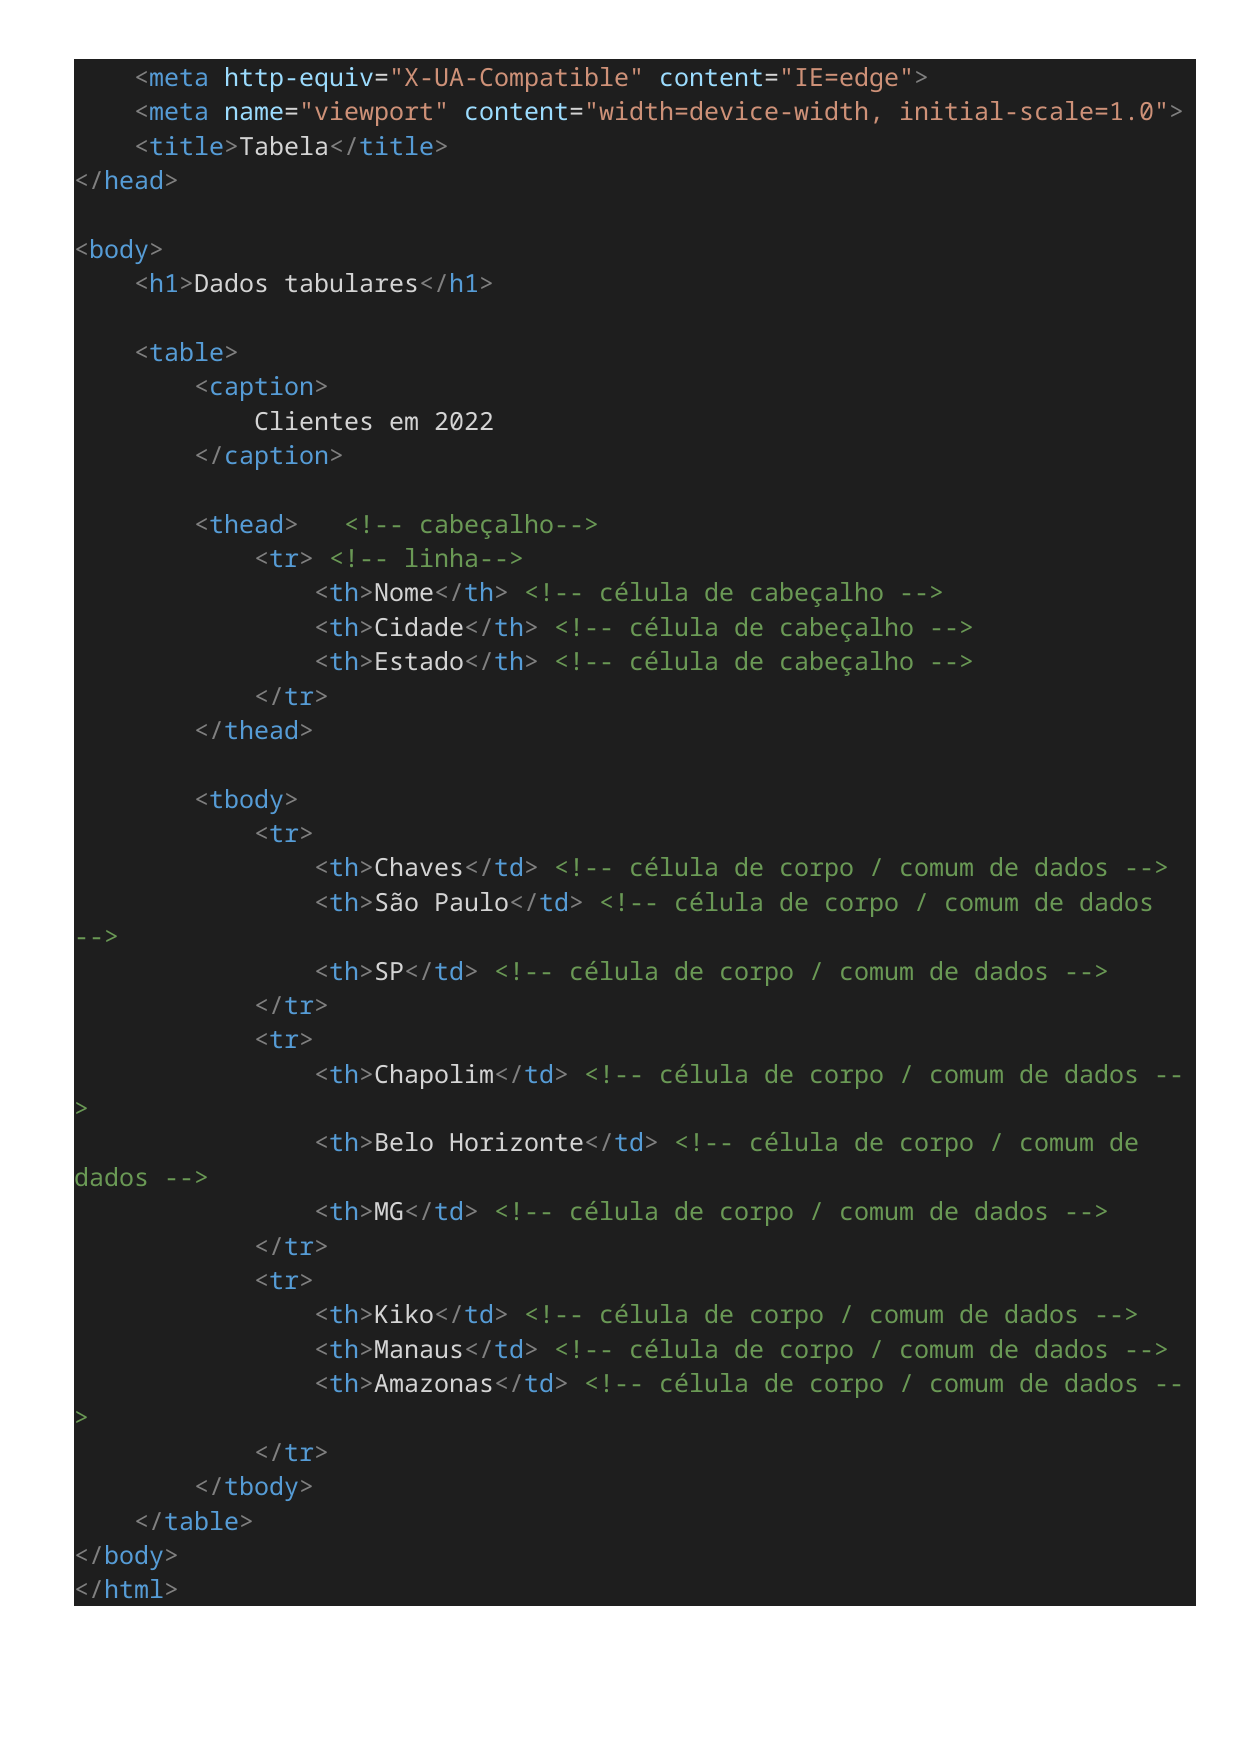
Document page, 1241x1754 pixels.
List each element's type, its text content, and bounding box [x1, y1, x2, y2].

text <body> [74, 231, 1196, 265]
text <tr> [74, 1262, 1196, 1297]
text </tr> [74, 1228, 1196, 1262]
text <meta name="viewport" content="width=device-width, initial-scale=1.0"> [74, 93, 1196, 128]
text </tr> [74, 987, 1196, 1022]
text <meta http-equiv="X-UA-Compatible" content="IE=edge"> [74, 59, 1196, 93]
text <title>Tabela</title> [74, 128, 1196, 162]
text <table> [74, 334, 1196, 368]
text </caption> [74, 437, 1196, 472]
text <th>Belo Horizonte</td> <!-- célula de corpo / comum de dados --> [74, 1125, 1196, 1193]
text <th>São Paulo</td> <!-- célula de corpo / comum de dados --> [74, 884, 1196, 953]
text <h1>Dados tabulares</h1> [74, 265, 1196, 300]
text </thead> [74, 712, 1196, 747]
text </tr> [74, 1434, 1196, 1468]
text <th>Manaus</td> <!-- célula de corpo / comum de dados --> [74, 1331, 1196, 1365]
text <th>Cidade</th> <!-- célula de cabeçalho --> [74, 609, 1196, 643]
text </html> [74, 1572, 1196, 1606]
text <tr> [74, 1022, 1196, 1056]
text Clientes em 2022 [74, 403, 1196, 437]
text <thead> <!-- cabeçalho--> [74, 506, 1196, 540]
text </head> [74, 162, 1196, 197]
text <th>Chaves</td> <!-- célula de corpo / comum de dados --> [74, 850, 1196, 884]
text <tr> [74, 815, 1196, 850]
text <th>SP</td> <!-- célula de corpo / comum de dados --> [74, 953, 1196, 987]
text </tr> [74, 678, 1196, 712]
text <th>MG</td> <!-- célula de corpo / comum de dados --> [74, 1193, 1196, 1228]
text <tr> <!-- linha--> [74, 540, 1196, 575]
text <caption> [74, 368, 1196, 403]
text </tbody> [74, 1468, 1196, 1503]
text <th>Kiko</td> <!-- célula de corpo / comum de dados --> [74, 1297, 1196, 1331]
text <th>Chapolim</td> <!-- célula de corpo / comum de dados --> [74, 1056, 1196, 1125]
text <tbody> [74, 781, 1196, 815]
text <th>Estado</th> <!-- célula de cabeçalho --> [74, 643, 1196, 678]
text <th>Nome</th> <!-- célula de cabeçalho --> [74, 575, 1196, 609]
text </body> [74, 1537, 1196, 1572]
text <th>Amazonas</td> <!-- célula de corpo / comum de dados --> [74, 1365, 1196, 1434]
text </table> [74, 1503, 1196, 1537]
